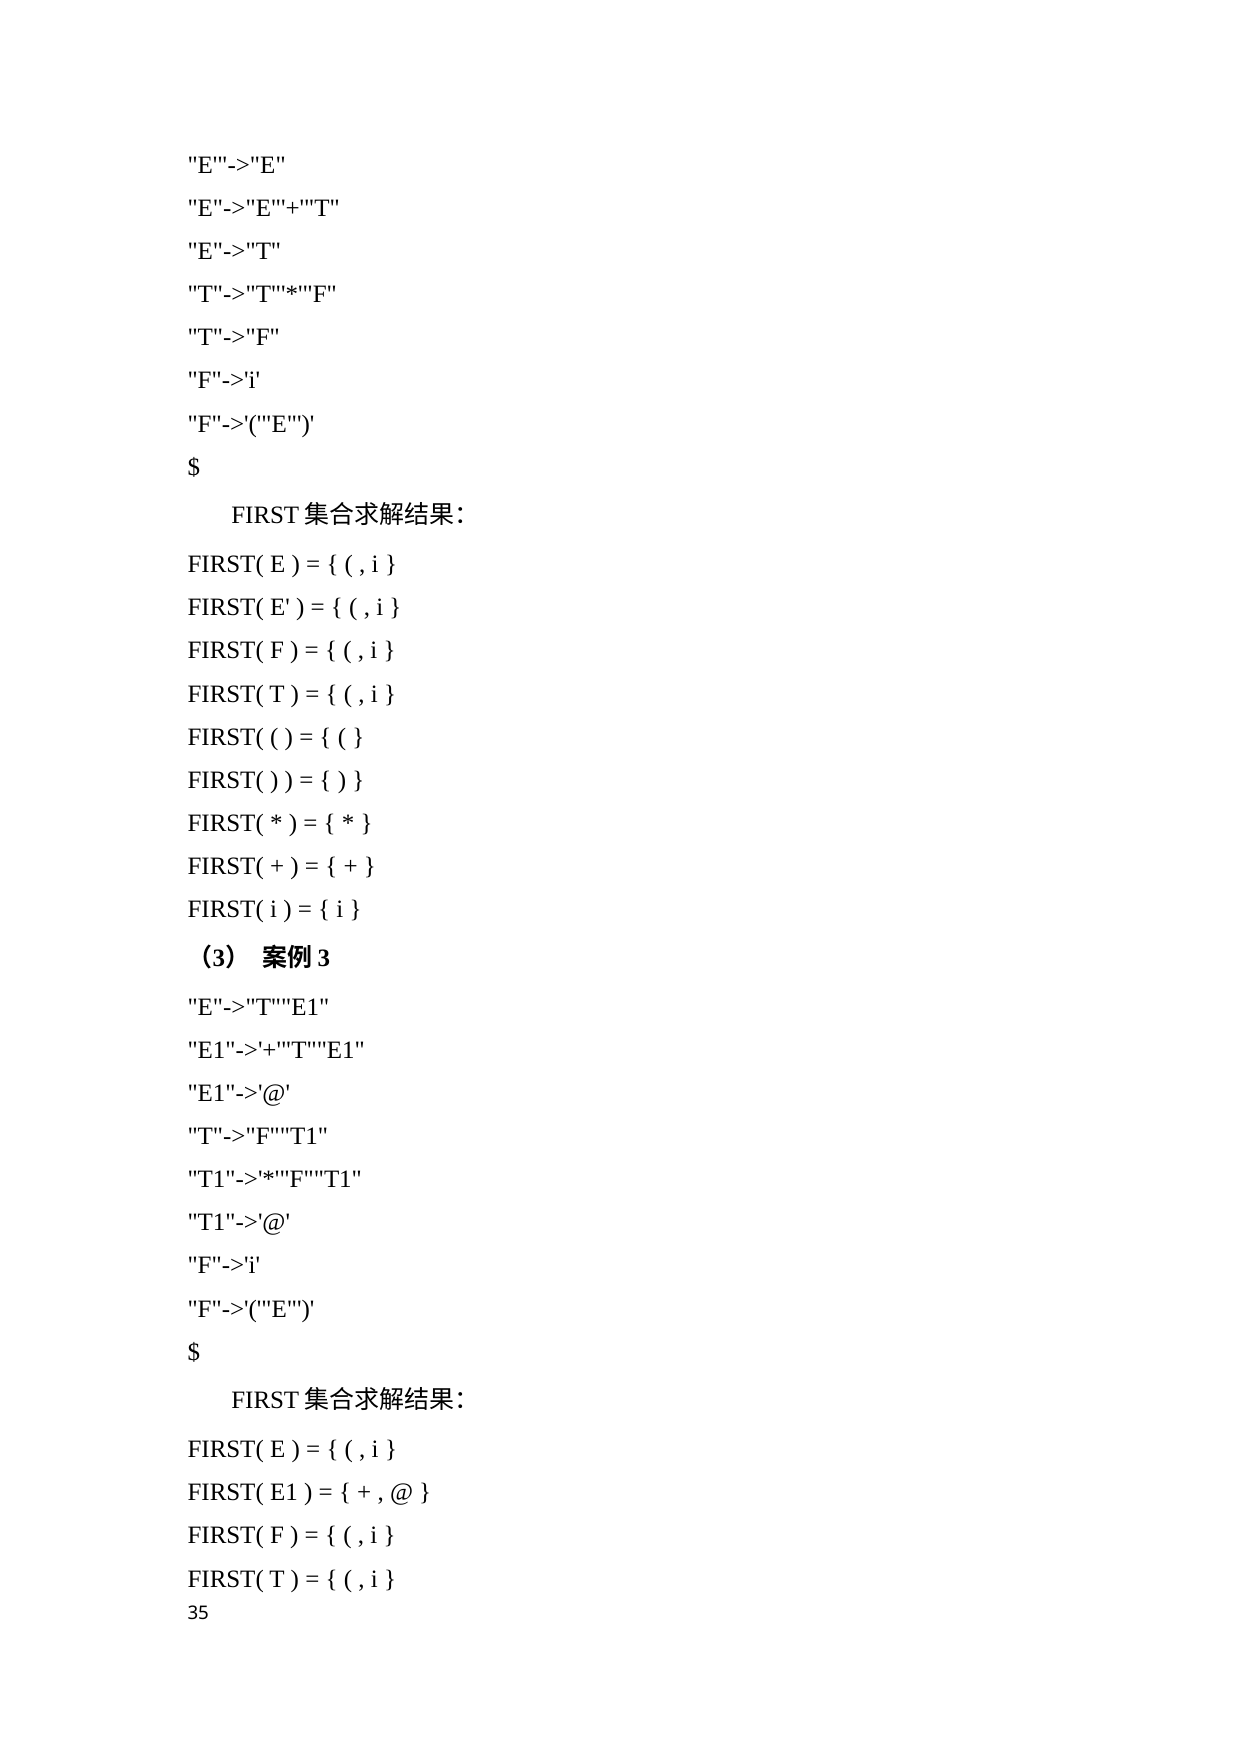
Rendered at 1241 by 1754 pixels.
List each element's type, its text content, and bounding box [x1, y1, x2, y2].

text FIRST( E ) = { ( , i } [187, 549, 1053, 578]
text FIRST( * ) = { * } [187, 808, 1053, 837]
text "E"->"T" [187, 236, 1053, 265]
text "E1"->'+'"T""E1" [187, 1035, 1053, 1064]
text FIRST集合求解结果： [187, 1380, 1053, 1416]
text FIRST( E' ) = { ( , i } [187, 592, 1053, 621]
text "E1"->'@' [187, 1078, 1053, 1107]
text "F"->'('"E"')' [187, 409, 1053, 437]
text "E"->"E"'+'"T" [187, 193, 1053, 222]
text $ [187, 1337, 1053, 1366]
list 案例3 [187, 937, 1053, 974]
text FIRST集合求解结果： [187, 495, 1053, 531]
text FIRST( E1 ) = { + , @ } [187, 1477, 1053, 1506]
text "E'"->"E" [187, 150, 1053, 179]
text FIRST( i ) = { i } [187, 894, 1053, 923]
text FIRST( F ) = { ( , i } [187, 636, 1053, 664]
text "F"->'i' [187, 366, 1053, 394]
text FIRST( ) ) = { ) } [187, 765, 1053, 794]
text "F"->'i' [187, 1251, 1053, 1279]
text "F"->'('"E"')' [187, 1294, 1053, 1322]
text FIRST( + ) = { + } [187, 851, 1053, 880]
text "T"->"T"'*'"F" [187, 279, 1053, 308]
text FIRST( F ) = { ( , i } [187, 1521, 1053, 1549]
text $ [187, 452, 1053, 481]
text FIRST( T ) = { ( , i } [187, 1564, 1053, 1592]
text FIRST( E ) = { ( , i } [187, 1434, 1053, 1463]
text FIRST( T ) = { ( , i } [187, 679, 1053, 707]
text FIRST( ( ) = { ( } [187, 722, 1053, 751]
text "T"->"F" [187, 322, 1053, 351]
text "T"->"F""T1" [187, 1121, 1053, 1150]
text "T1"->'@' [187, 1207, 1053, 1236]
text "E"->"T""E1" [187, 992, 1053, 1021]
text "T1"->'*'"F""T1" [187, 1164, 1053, 1193]
